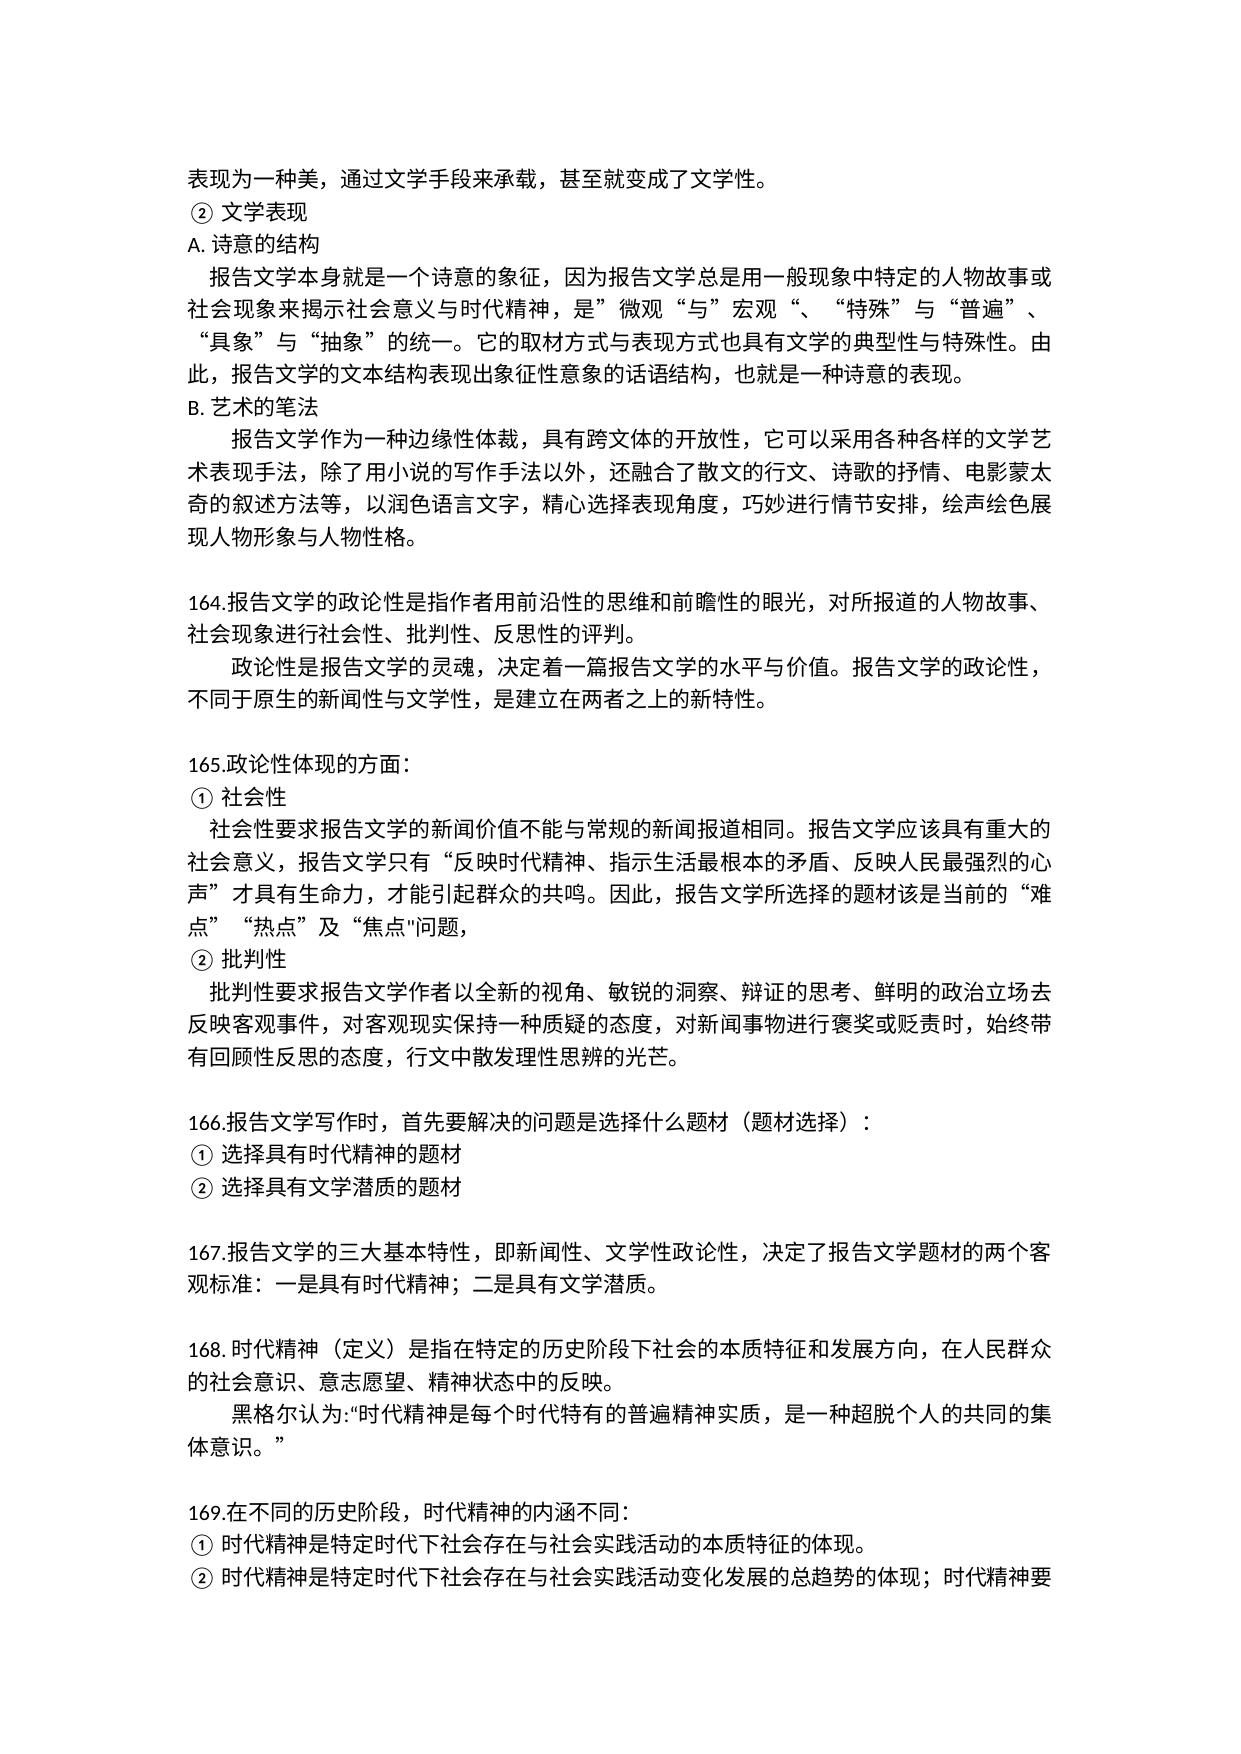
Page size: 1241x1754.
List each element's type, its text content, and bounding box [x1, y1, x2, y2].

text 166.报告文学写作时，首先要解决的问题是选择什么题材（题材选择）： [187, 1104, 1053, 1137]
list 诗意的结构 [187, 227, 1053, 259]
text ②批判性 [187, 942, 1053, 974]
text 社会性要求报告文学的新闻价值不能与常规的新闻报道相同。报告文学应该具有重大的社会意义，报告文学只有“反映时代精神、指示生活最根本的矛盾、反映人民最强烈的心声”才具有生命力，才能引起群众的共鸣。因此，报告文学所选择的题材该是当前的“难点”“热点”及“焦点"问题， [187, 812, 1053, 942]
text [187, 1559, 1053, 1592]
text 黑格尔认为:“时代精神是每个时代特有的普遍精神实质，是一种超脱个人的共同的集体意识。” [187, 1397, 1053, 1462]
text 报告文学作为一种边缘性体裁，具有跨文体的开放性，它可以采用各种各样的文学艺术表现手法，除了用小说的写作手法以外，还融合了散文的行文、诗歌的抒情、电影蒙太奇的叙述方法等，以润色语言文字，精心选择表现角度，巧妙进行情节安排，绘声绘色展现人物形象与人物性格。 [187, 422, 1053, 552]
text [187, 162, 1053, 194]
text 164.报告文学的政论性是指作者用前沿性的思维和前瞻性的眼光，对所报道的人物故事、社会现象进行社会性、批判性、反思性的评判。 [187, 584, 1053, 649]
text 165.政论性体现的方面： [187, 747, 1053, 779]
text 167.报告文学的三大基本特性，即新闻性、文学性政论性，决定了报告文学题材的两个客观标准：一是具有时代精神；二是具有文学潜质。 [187, 1234, 1053, 1299]
text 政论性是报告文学的灵魂，决定着一篇报告文学的水平与价值。报告文学的政论性，不同于原生的新闻性与文学性，是建立在两者之上的新特性。 [187, 649, 1053, 714]
text ①社会性 [187, 779, 1053, 812]
text ②选择具有文学潜质的题材 [187, 1169, 1053, 1202]
text 批判性要求报告文学作者以全新的视角、敏锐的洞察、辩证的思考、鲜明的政治立场去反映客观事件，对客观现实保持一种质疑的态度，对新闻事物进行褒奖或贬责时，始终带有回顾性反思的态度，行文中散发理性思辨的光芒。 [187, 974, 1053, 1072]
text ②文学表现 [187, 194, 1053, 227]
list 时代精神（定义）是指在特定的历史阶段下社会的本质特征和发展方向，在人民群众的社会意识、意志愿望、精神状态中的反映。 [187, 1332, 1053, 1397]
text 报告文学本身就是一个诗意的象征，因为报告文学总是用一般现象中特定的人物故事或社会现象来揭示社会意义与时代精神，是”微观“与”宏观“、“特殊”与“普遍”、“具象”与“抽象”的统一。它的取材方式与表现方式也具有文学的典型性与特殊性。由此，报告文学的文本结构表现出象征性意象的话语结构，也就是一种诗意的表现。 [187, 259, 1053, 389]
text 169.在不同的历史阶段，时代精神的内涵不同： [187, 1494, 1053, 1527]
text ①选择具有时代精神的题材 [187, 1137, 1053, 1169]
text ①时代精神是特定时代下社会存在与社会实践活动的本质特征的体现。 [187, 1527, 1053, 1559]
list 艺术的笔法 [187, 389, 1053, 422]
